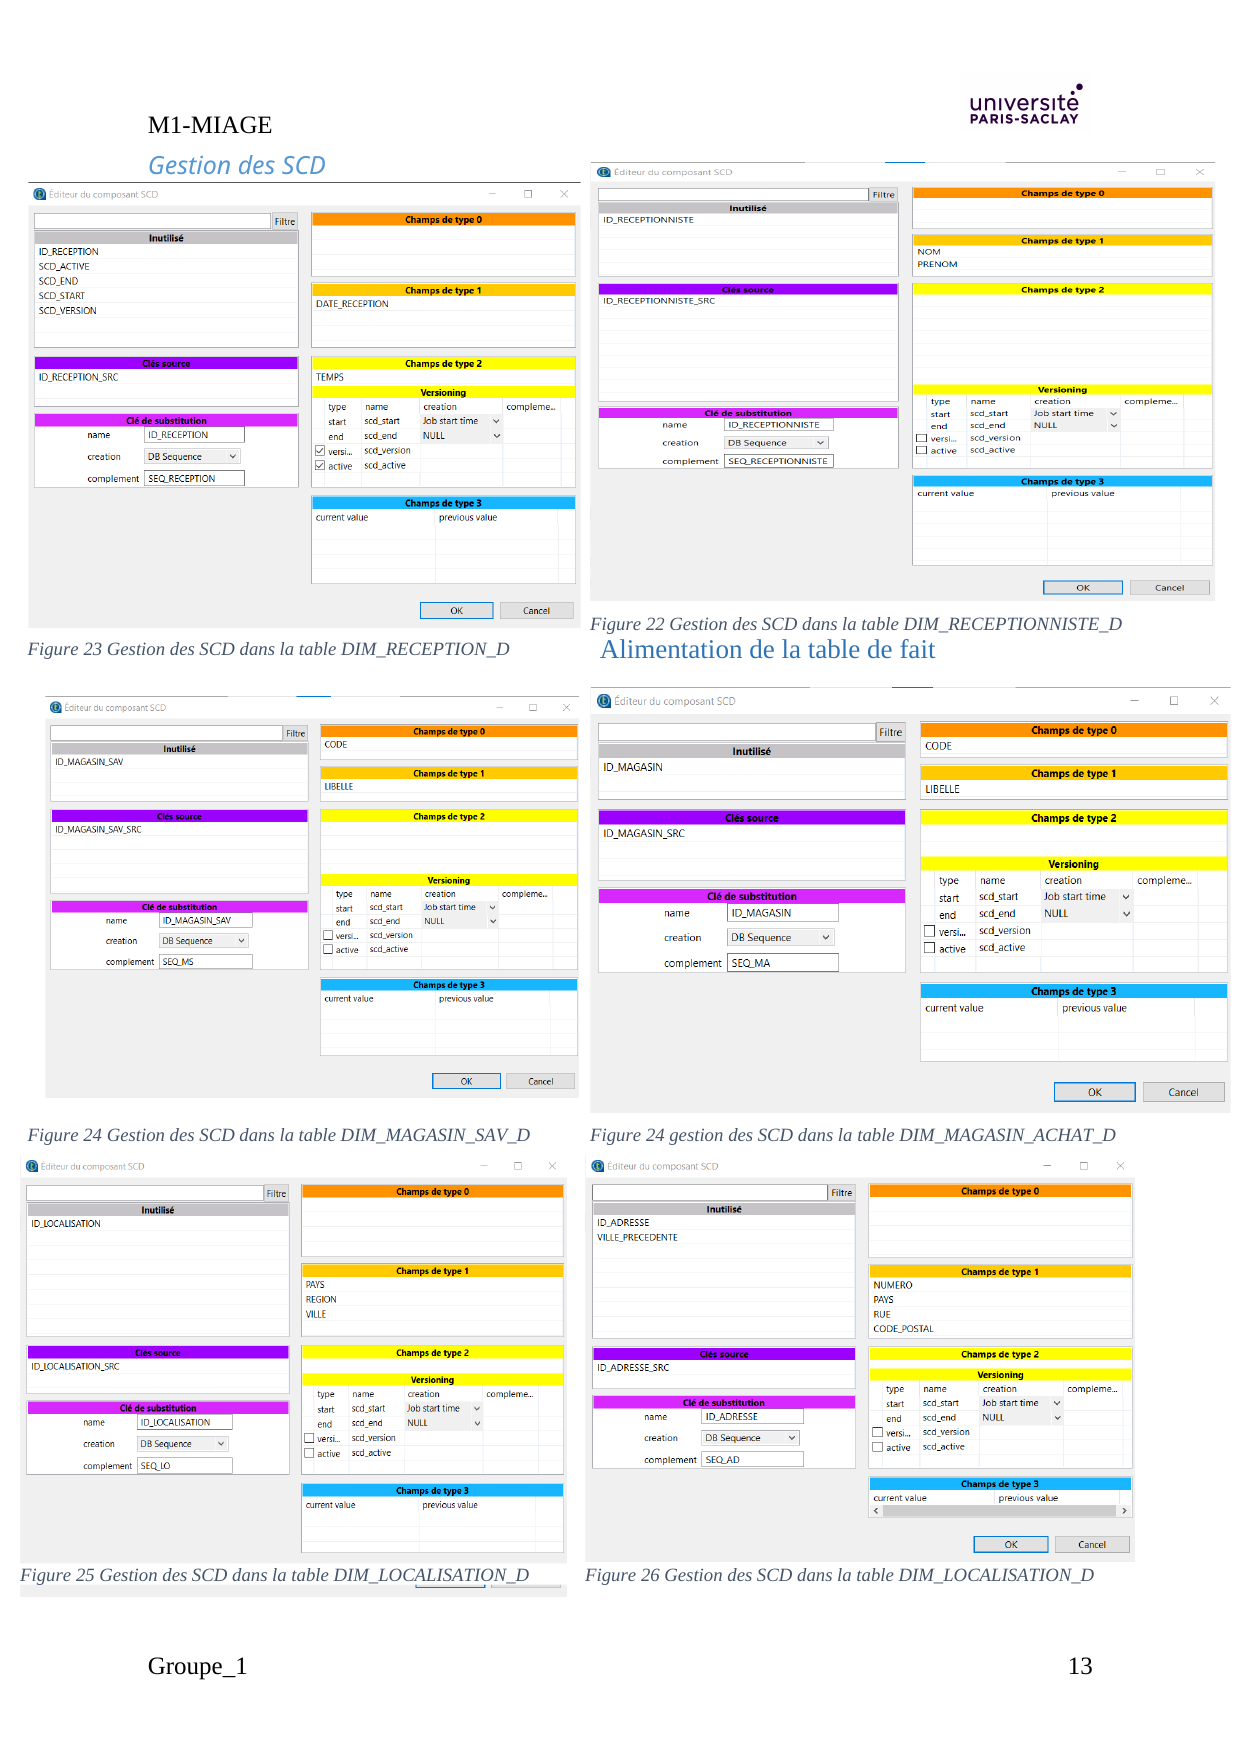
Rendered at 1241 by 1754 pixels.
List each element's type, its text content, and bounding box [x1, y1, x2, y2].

picture [27, 182, 580, 626]
picture [590, 687, 1230, 1112]
picture [20, 1585, 567, 1595]
picture [20, 1155, 567, 1563]
subtitle Alimentation de la table de fait [148, 188, 1093, 664]
picture [585, 1155, 1135, 1561]
subtitle Gestion des SCD [148, 148, 1093, 182]
picture [44, 696, 580, 1097]
picture [960, 73, 1093, 134]
picture [590, 162, 1215, 600]
